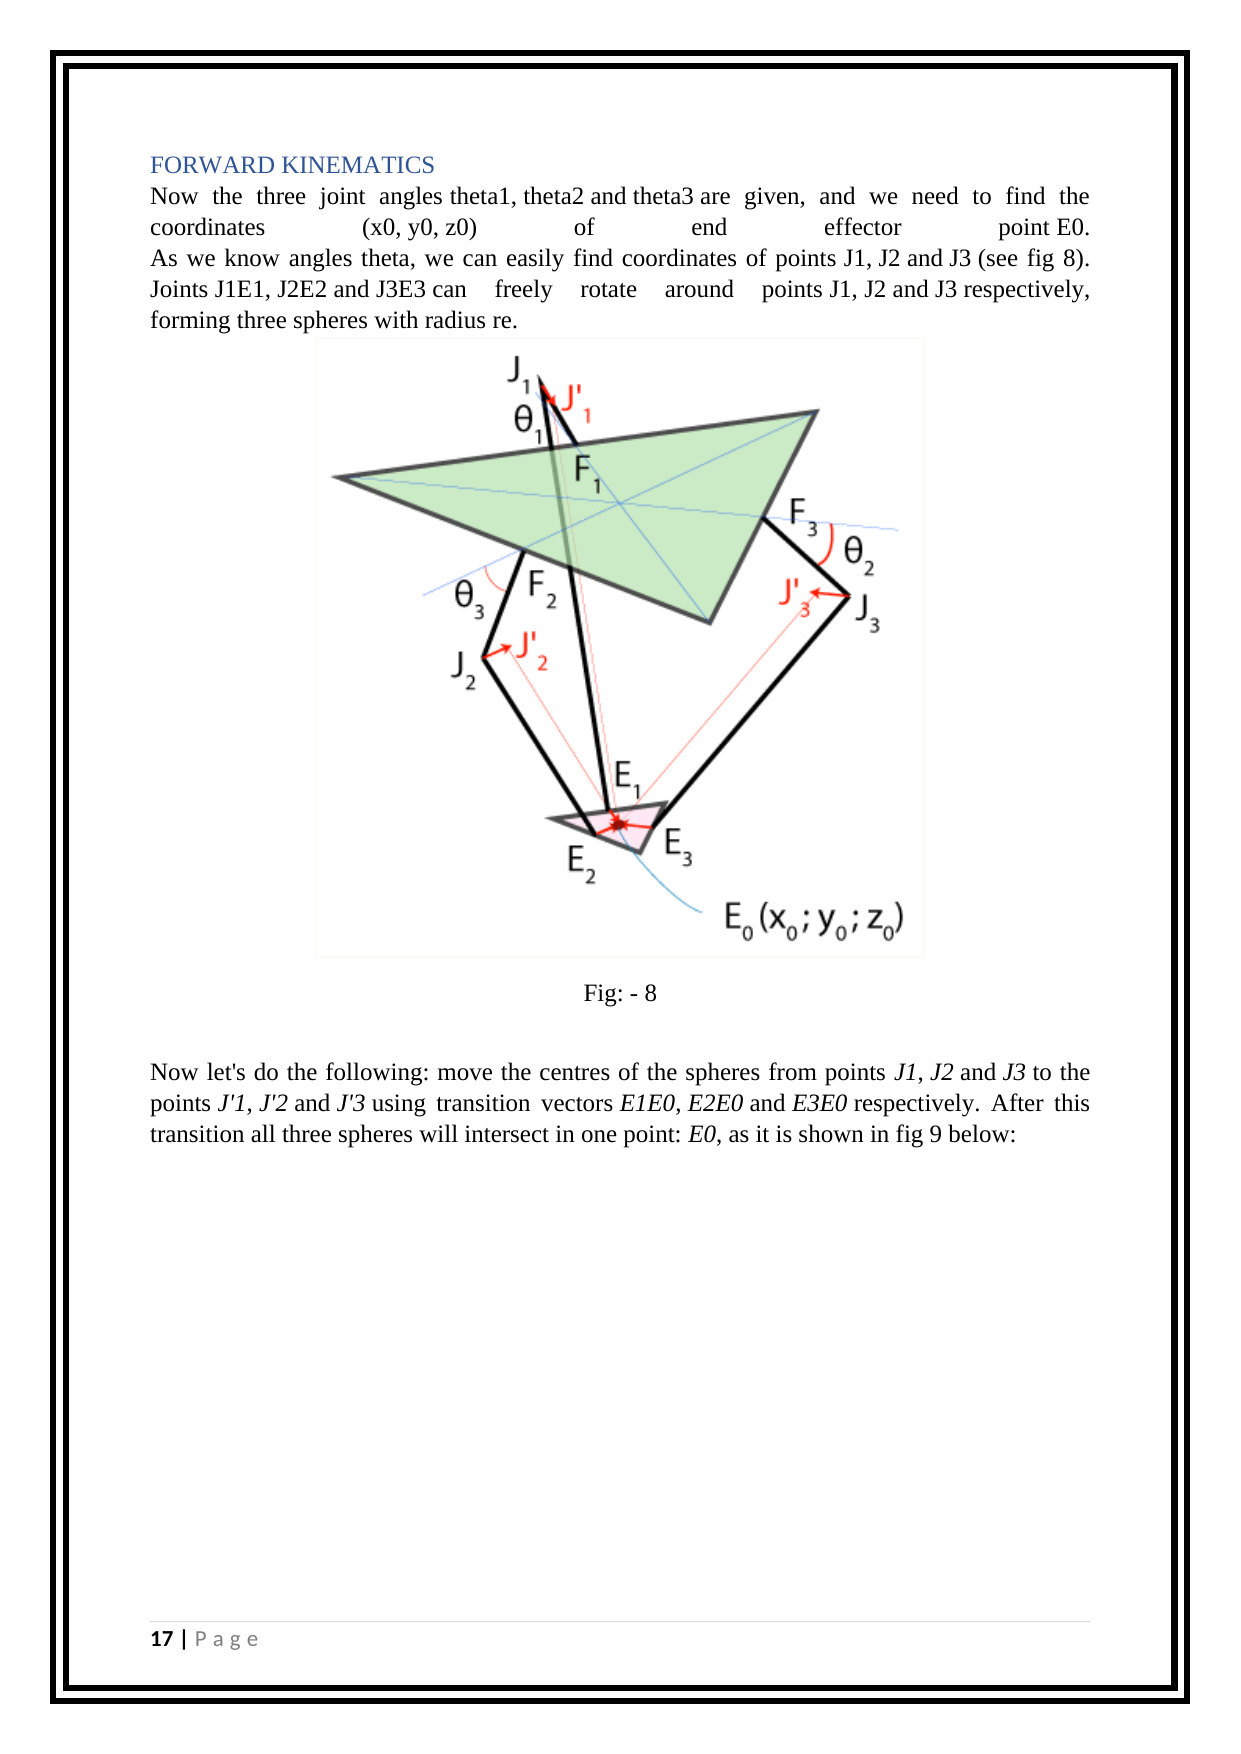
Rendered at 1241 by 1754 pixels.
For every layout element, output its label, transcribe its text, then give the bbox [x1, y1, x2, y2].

text FORWARD KINEMATICS [150, 150, 1090, 179]
picture [315, 336, 925, 960]
text Now the three joint angles theta1, theta2 and theta3 are given, and we need to find the coordinates (x0, y0, z0) of end effector point E0. As we know angles theta, we can easily find coordinates of points J1, J2 and J3 (see fig 8). Joints J1E1, J2E2 and J3E3 can freely rotate around points J1, J2 and J3 respectively, forming three spheres with radius re. [150, 181, 1090, 334]
text Now let's do the following: move the centres of the spheres from points J1, J2 and J3 to the points J'1, J'2 and J'3 using transition vectors E1E0, E2E0 and E3E0 respectively. After this transition all three spheres will intersect in one point: E0, as it is shown in fig 9 below: [150, 1026, 1090, 1148]
text Fig: - 8 [150, 978, 1090, 1007]
